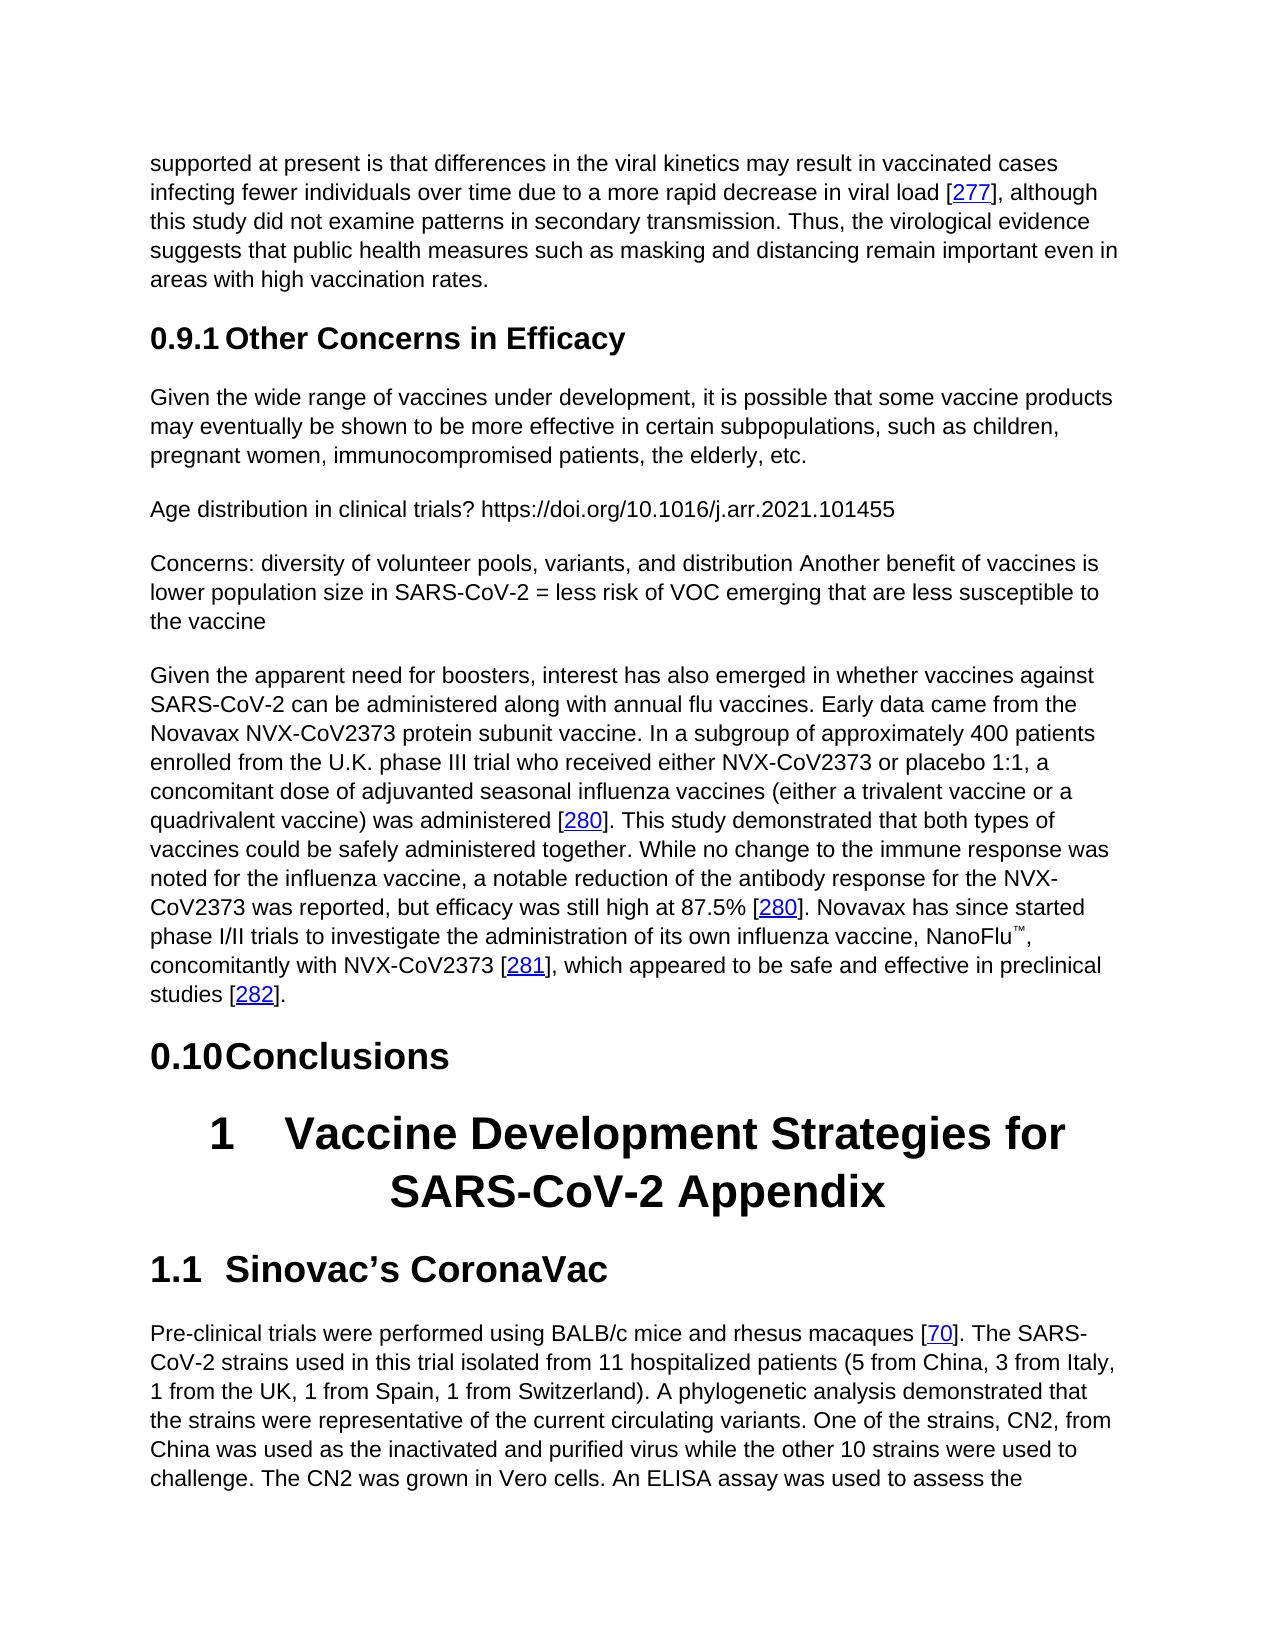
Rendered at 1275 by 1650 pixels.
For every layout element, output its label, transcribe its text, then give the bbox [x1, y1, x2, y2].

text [150, 150, 1125, 292]
subtitle 0.9.1 Other Concerns in Efficacy [150, 320, 1125, 356]
subtitle 1.1 Sinovac’s CoronaVac [150, 1248, 1125, 1291]
text Concerns: diversity of volunteer pools, variants, and distribution Another benefit of vaccines is lower population size in SARS-CoV-2 = less risk of VOC emerging that are less susceptible to the vaccine [150, 550, 1125, 634]
subtitle 1 Vaccine Development Strategies for SARS-CoV-2 Appendix [150, 1107, 1125, 1217]
text Given the apparent need for boosters, interest has also emerged in whether vaccines against SARS-CoV-2 can be administered along with annual flu vaccines. Early data came from the Novavax NVX-CoV2373 protein subunit vaccine. In a subgroup of approximately 400 patients enrolled from the U.K. phase III trial who received either NVX-CoV2373 or placebo 1:1, a concomitant dose of adjuvanted seasonal influenza vaccines (either a trivalent vaccine or a quadrivalent vaccine) was administered [280]. This study demonstrated that both types of vaccines could be safely administered together. While no change to the immune response was noted for the influenza vaccine, a notable reduction of the antibody response for the NVX-CoV2373 was reported, but efficacy was still high at 87.5% [280]. Novavax has since started phase I/II trials to investigate the administration of its own influenza vaccine, NanoFlu™, concomitantly with NVX-CoV2373 [281], which appeared to be safe and effective in preclinical studies [282]. [150, 662, 1125, 1007]
subtitle 0.10 Conclusions [150, 1034, 1125, 1078]
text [150, 1320, 1125, 1491]
text Given the wide range of vaccines under development, it is possible that some vaccine products may eventually be shown to be more effective in certain subpopulations, such as children, pregnant women, immunocompromised patients, the elderly, etc. [150, 384, 1125, 468]
text Age distribution in clinical trials? https://doi.org/10.1016/j.arr.2021.101455 [150, 496, 1125, 522]
